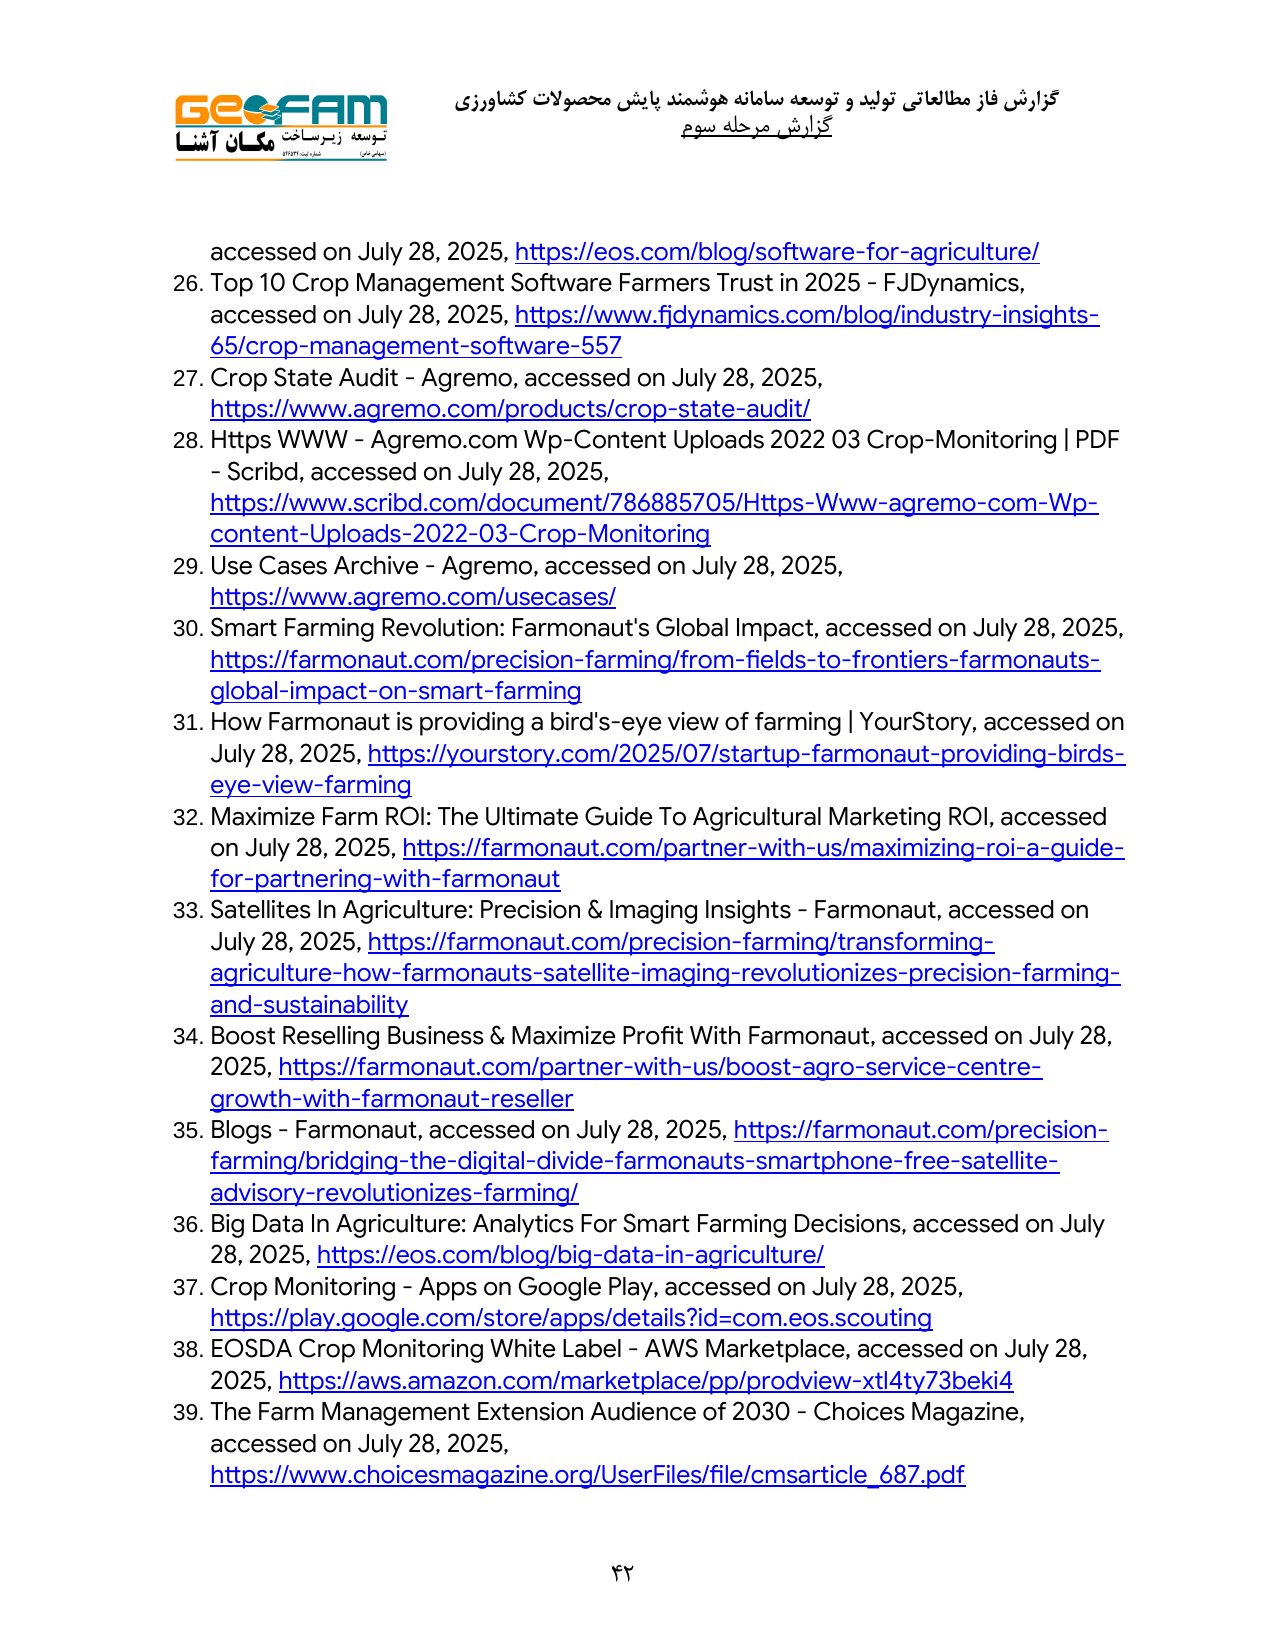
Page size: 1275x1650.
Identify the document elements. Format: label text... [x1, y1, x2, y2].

list Https WWW - Agremo.com Wp-Content Uploads 2022 03 Crop-Monitoring | PDF - Scribd, accessed on July 28, 2025, https://www.scribd.com/document/786885705/Https-Www-agremo-com-Wp-content-Uploads-2022-03-Crop-Monitoring [173, 424, 1127, 550]
list Boost Reselling Business & Maximize Profit With Farmonaut, accessed on July 28, 2025, https://farmonaut.com/partner-with-us/boost-agro-service-centre-growth-with-farmonaut-reseller [173, 1020, 1127, 1114]
list Blogs - Farmonaut, accessed on July 28, 2025, https://farmonaut.com/precision-farming/bridging-the-digital-divide-farmonauts-smartphone-free-satellite-advisory-revolutionizes-farming/ [173, 1114, 1127, 1208]
list Crop Monitoring - Apps on Google Play, accessed on July 28, 2025, https://play.google.com/store/apps/details?id=com.eos.scouting [173, 1271, 1127, 1334]
list Use Cases Archive - Agremo, accessed on July 28, 2025, https://www.agremo.com/usecases/ [173, 550, 1127, 613]
picture [174, 89, 389, 168]
list The Farm Management Extension Audience of 2030 - Choices Magazine, accessed on July 28, 2025, https://www.choicesmagazine.org/UserFiles/file/cmsarticle_687.pdf [173, 1396, 1127, 1491]
list Maximize Farm ROI: The Ultimate Guide To Agricultural Marketing ROI, accessed on July 28, 2025, https://farmonaut.com/partner-with-us/maximizing-roi-a-guide-for-partnering-with-farmonaut [173, 801, 1127, 895]
list How Farmonaut is providing a bird's-eye view of farming | YourStory, accessed on July 28, 2025, https://yourstory.com/2025/07/startup-farmonaut-providing-birds-eye-view-farming [173, 707, 1127, 801]
list Big Data In Agriculture: Analytics For Smart Farming Decisions, accessed on July 28, 2025, https://eos.com/blog/big-data-in-agriculture/ [173, 1208, 1127, 1271]
list Satellites In Agriculture: Precision & Imaging Insights - Farmonaut, accessed on July 28, 2025, https://farmonaut.com/precision-farming/transforming-agriculture-how-farmonauts-satellite-imaging-revolutionizes-precision-farming-and-sustainability [173, 895, 1127, 1020]
list Crop State Audit - Agremo, accessed on July 28, 2025, https://www.agremo.com/products/crop-state-audit/ [173, 362, 1127, 424]
list EOSDA Crop Monitoring White Label - AWS Marketplace, accessed on July 28, 2025, https://aws.amazon.com/marketplace/pp/prodview-xtl4ty73beki4 [173, 1334, 1127, 1396]
list Smart Farming Revolution: Farmonaut's Global Impact, accessed on July 28, 2025, https://farmonaut.com/precision-farming/from-fields-to-frontiers-farmonauts-global-impact-on-smart-farming [173, 613, 1127, 707]
list Top 10 Crop Management Software Farmers Trust in 2025 - FJDynamics, accessed on July 28, 2025, https://www.fjdynamics.com/blog/industry-insights-65/crop-management-software-557 [173, 268, 1127, 362]
